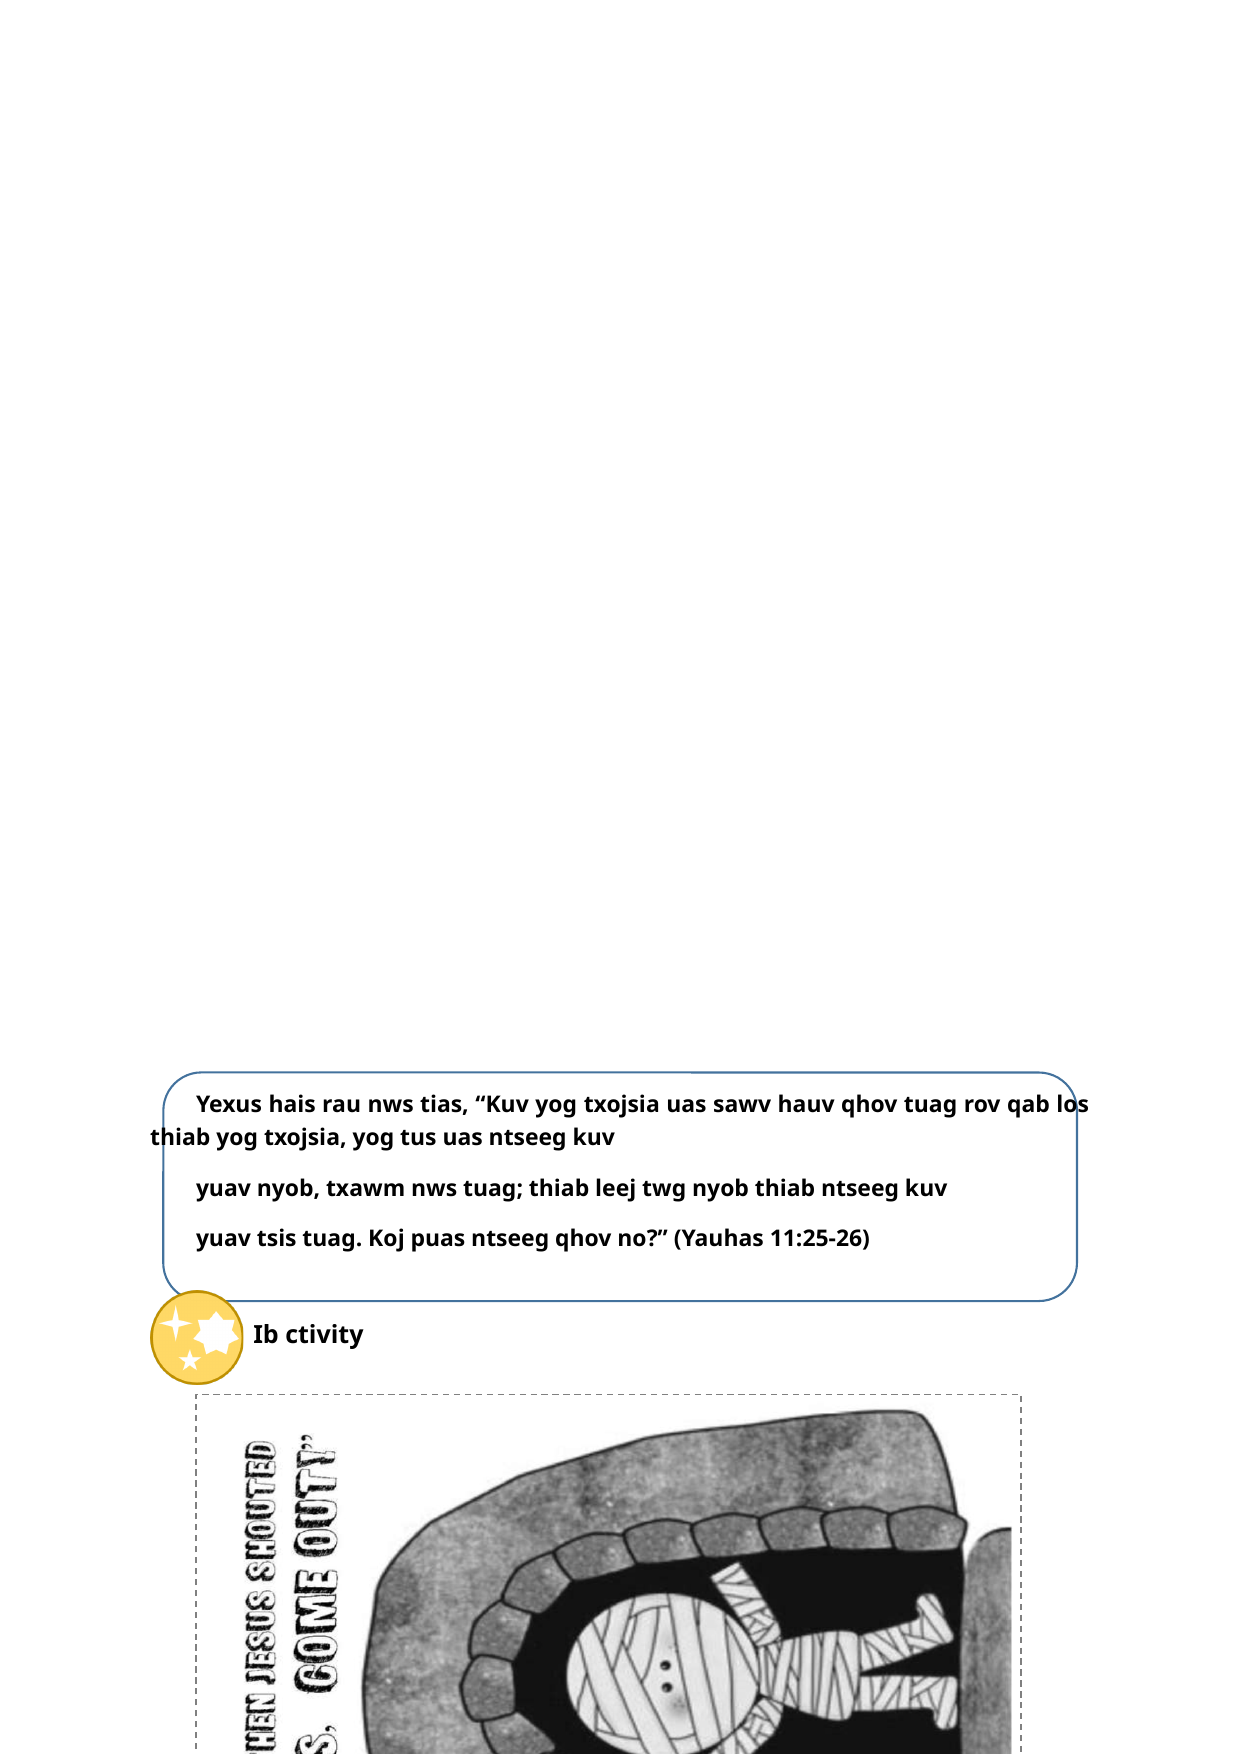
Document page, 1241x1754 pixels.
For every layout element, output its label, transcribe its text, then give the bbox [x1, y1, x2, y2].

picture [150, 1290, 244, 1385]
picture [198, 1396, 1020, 1754]
text Yexus hais rau nws tias, “Kuv yog txojsia uas sawv hauv qhov tuag rov qab los thiab yog txojsia, yog tus uas ntseeg kuv [150, 1088, 1090, 1153]
text Ib ctivity [244, 1317, 1090, 1351]
text yuav tsis tuag. Koj puas ntseeg qhov no?” (Yauhas 11:25-26) [150, 1222, 1090, 1253]
text yuav nyob, txawm nws tuag; thiab leej twg nyob thiab ntseeg kuv [150, 1172, 1090, 1203]
